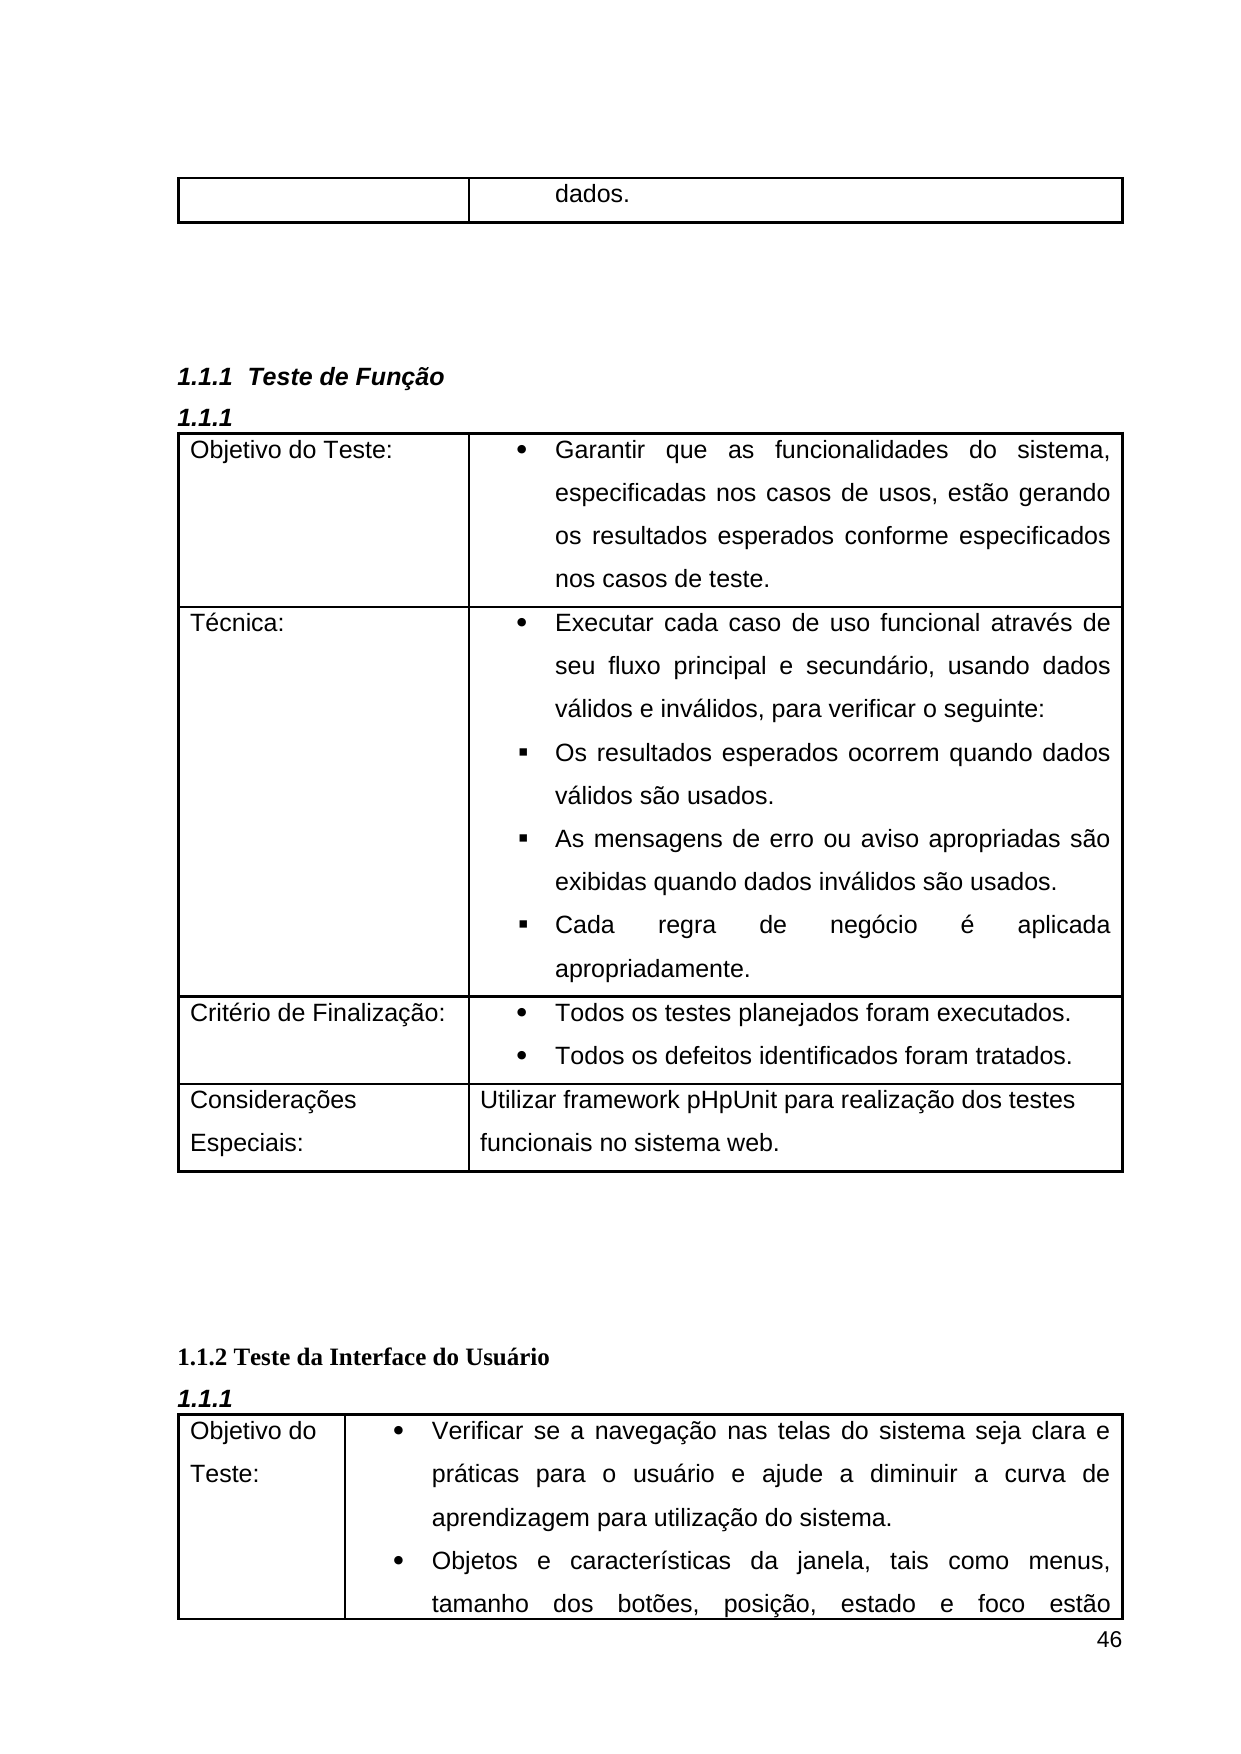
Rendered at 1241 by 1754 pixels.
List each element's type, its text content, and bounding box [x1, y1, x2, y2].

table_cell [180, 179, 468, 221]
subtitle 1.1.1 [177, 1384, 1122, 1413]
table_header Objetivo do Teste: [180, 435, 468, 606]
subtitle 1.1.1 [177, 403, 1122, 432]
table_cell Todos os testes planejados foram executados. Todos os defeitos identificados foram tratados. [470, 998, 1121, 1083]
subtitle 1.1.1 Teste de Função [177, 362, 1122, 390]
table_cell Considerações Especiais: [180, 1085, 468, 1170]
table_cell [470, 179, 1121, 221]
table_cell Critério de Finalização: [180, 998, 468, 1083]
table_cell Utilizar framework pHpUnit para realização dos testes funcionais no sistema web. [470, 1085, 1121, 1170]
table_cell Técnica: [180, 608, 468, 995]
table_header Garantir que as funcionalidades do sistema, especificadas nos casos de usos, estão gerando os resultados esperados conforme especificados nos casos de teste. [470, 435, 1121, 606]
table_header Objetivo do Teste: [180, 1416, 344, 1618]
table_cell Executar cada caso de uso funcional através de seu fluxo principal e secundário, usando dados válidos e inválidos, para verificar o seguinte: Os resultados esperados ocorrem quando dados válidos são usados. As mensagens de erro ou aviso apropriadas são exibidas quando dados inválidos são usados. Cada regra de negócio é aplicada apropriadamente. [470, 608, 1121, 995]
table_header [346, 1416, 1121, 1618]
text 1.1.2 Teste da Interface do Usuário [177, 1342, 1122, 1370]
